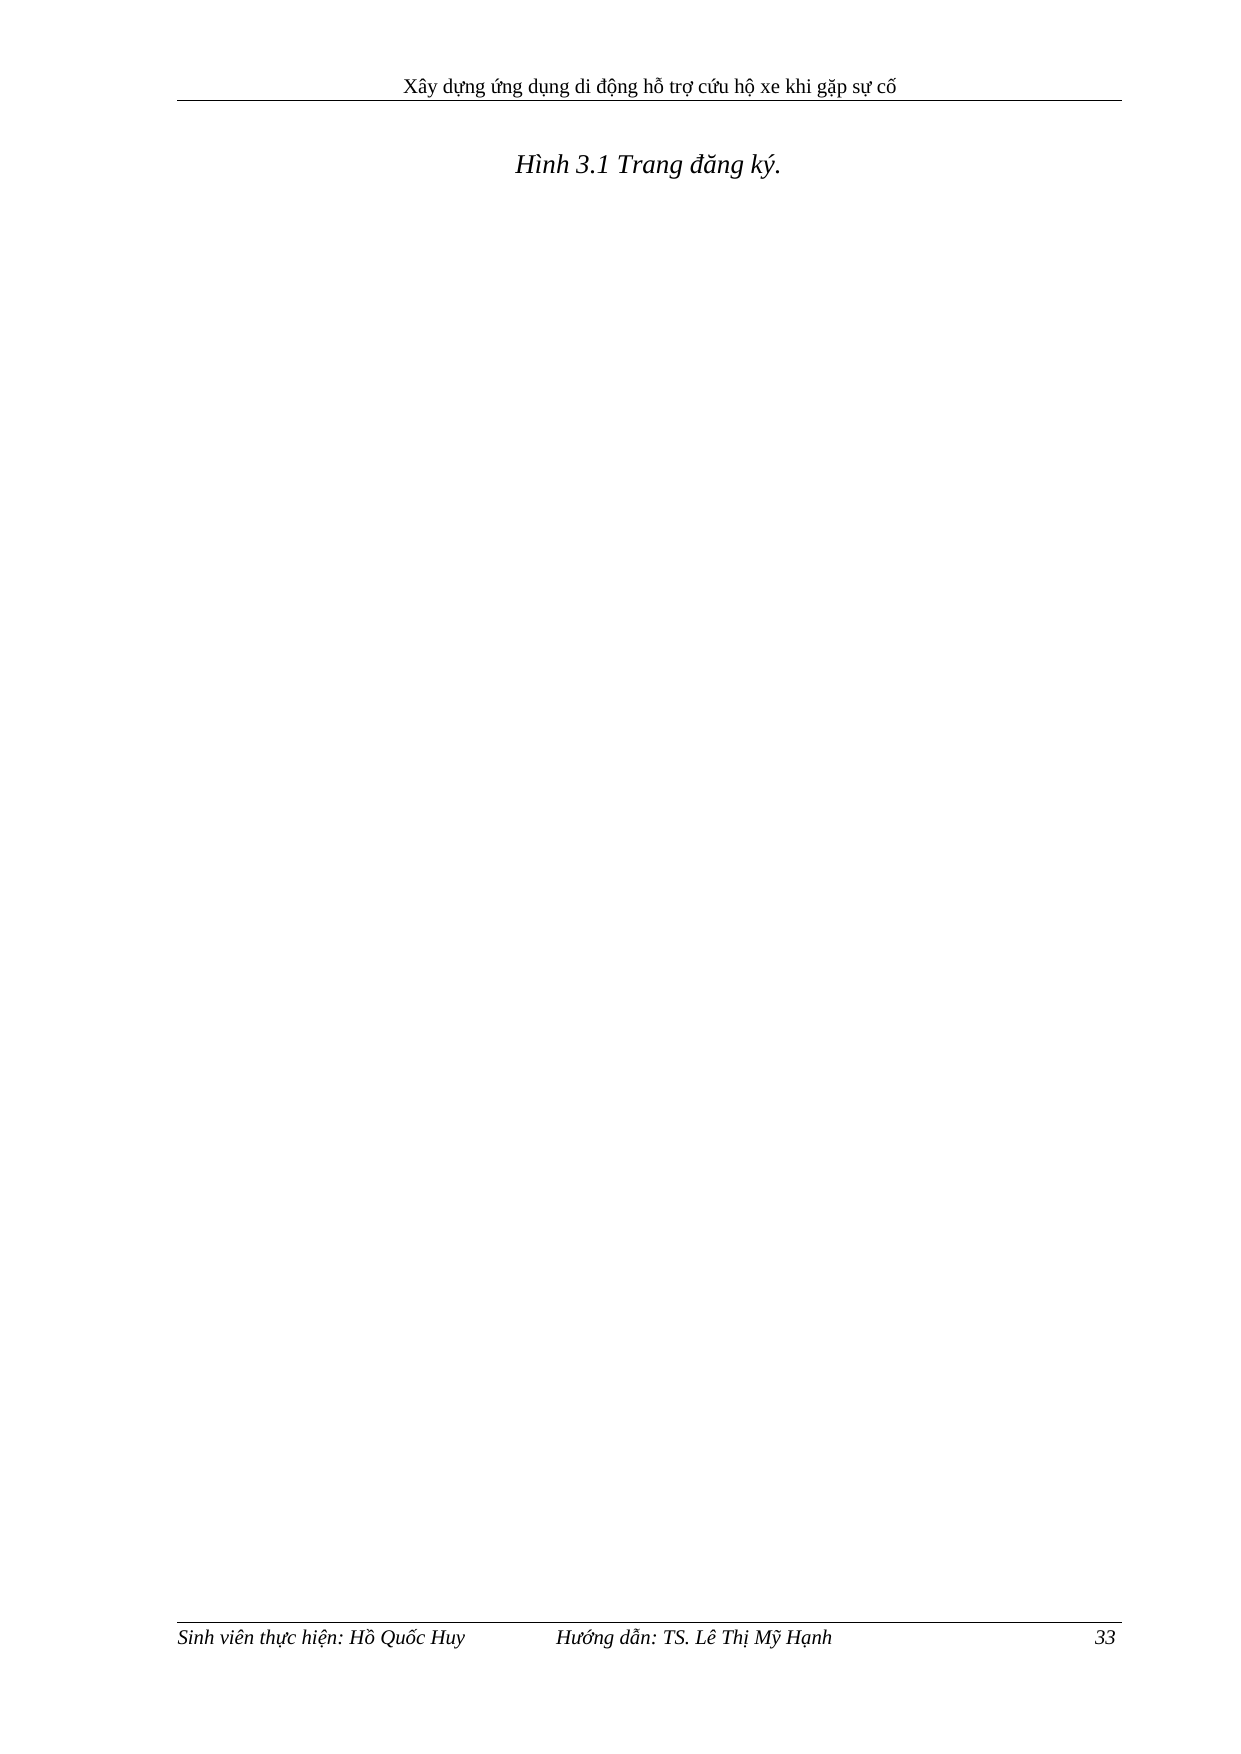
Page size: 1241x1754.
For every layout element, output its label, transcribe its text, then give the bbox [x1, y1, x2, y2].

text Hình 3.1 Trang đăng ký. [177, 148, 1122, 179]
